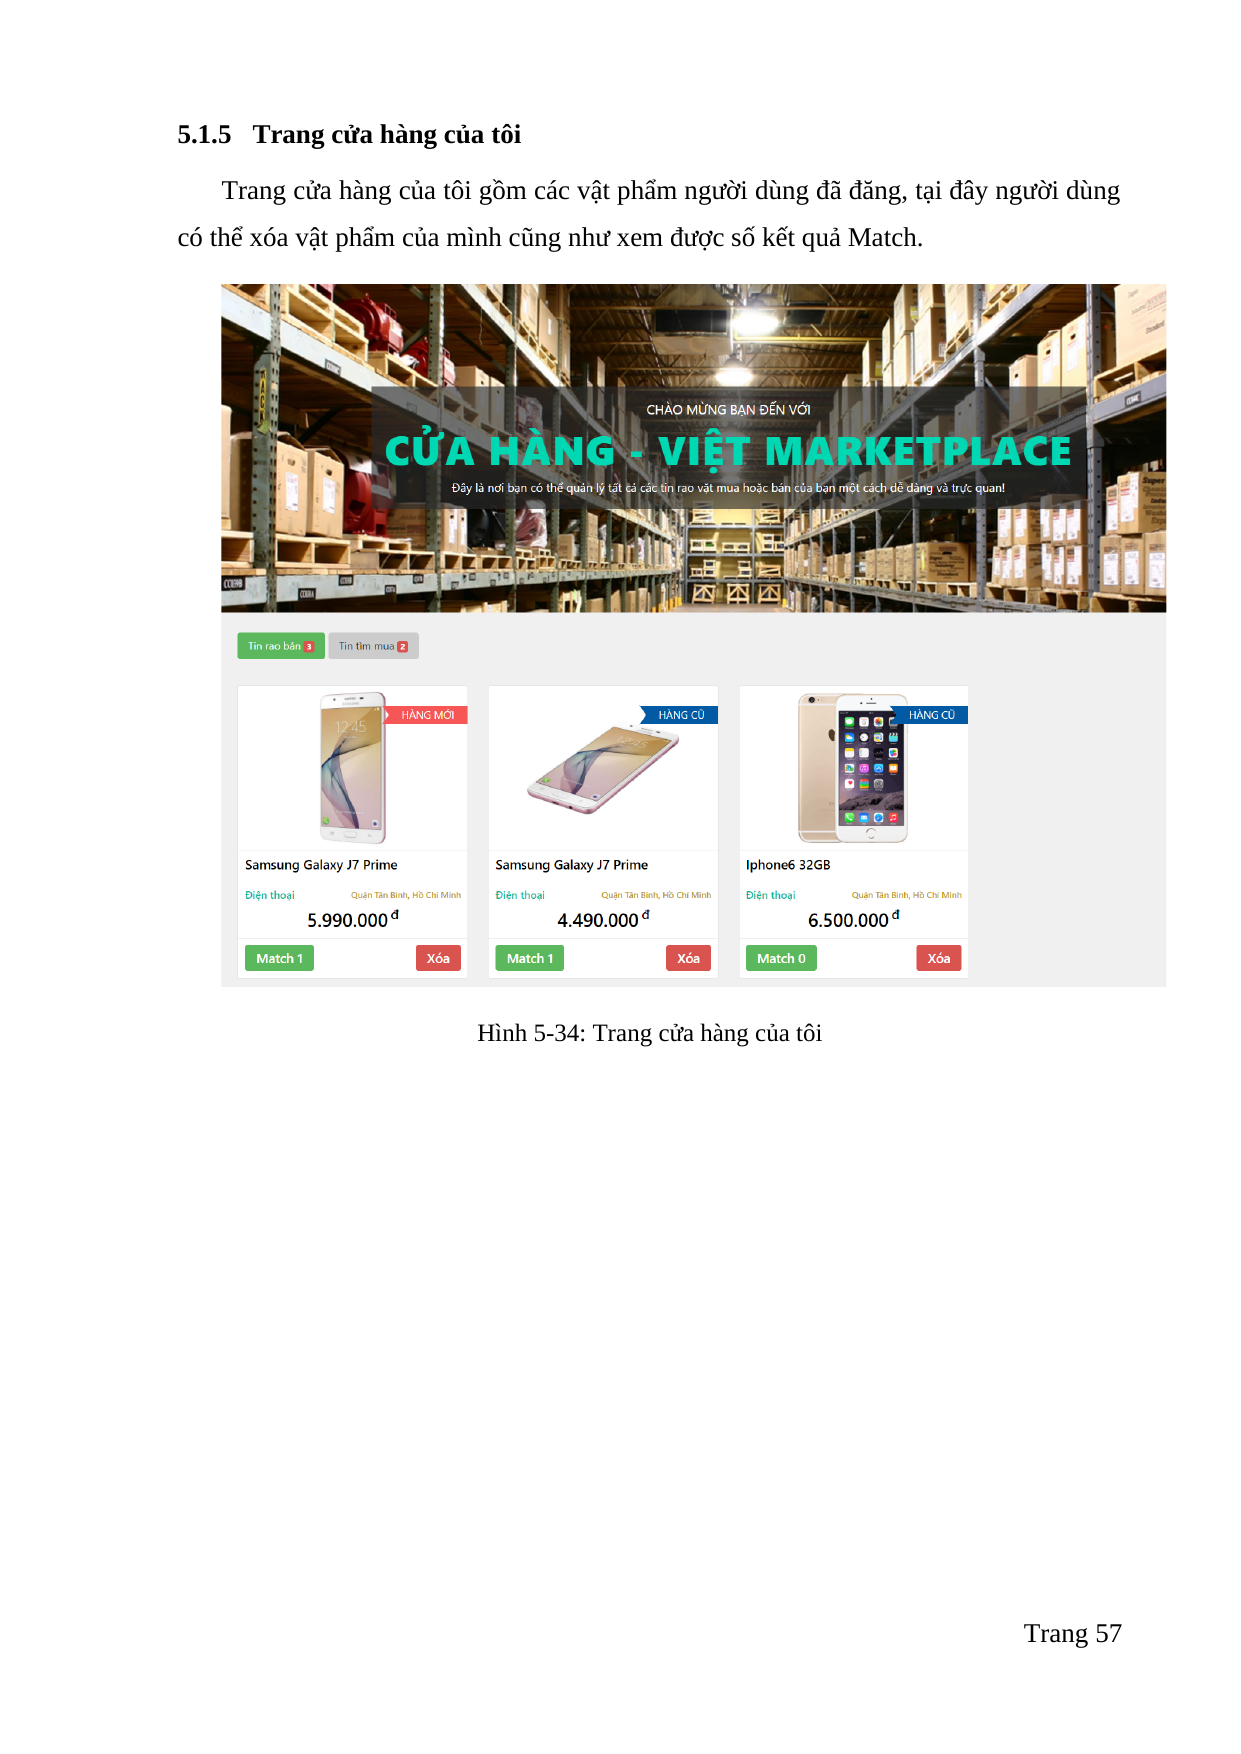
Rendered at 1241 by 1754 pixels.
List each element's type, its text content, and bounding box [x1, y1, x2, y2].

subtitle Trang cửa hàng của tôi [177, 118, 1122, 149]
text Hình -: Trang cửa hàng của tôi [177, 1018, 1122, 1047]
picture [221, 284, 1167, 987]
text Trang cửa hàng của tôi gồm các vật phẩm người dùng đã đăng, tại đây người dùng có thể xóa vật phẩm của mình cũng như xem được số kết quả Match. [177, 174, 1122, 252]
